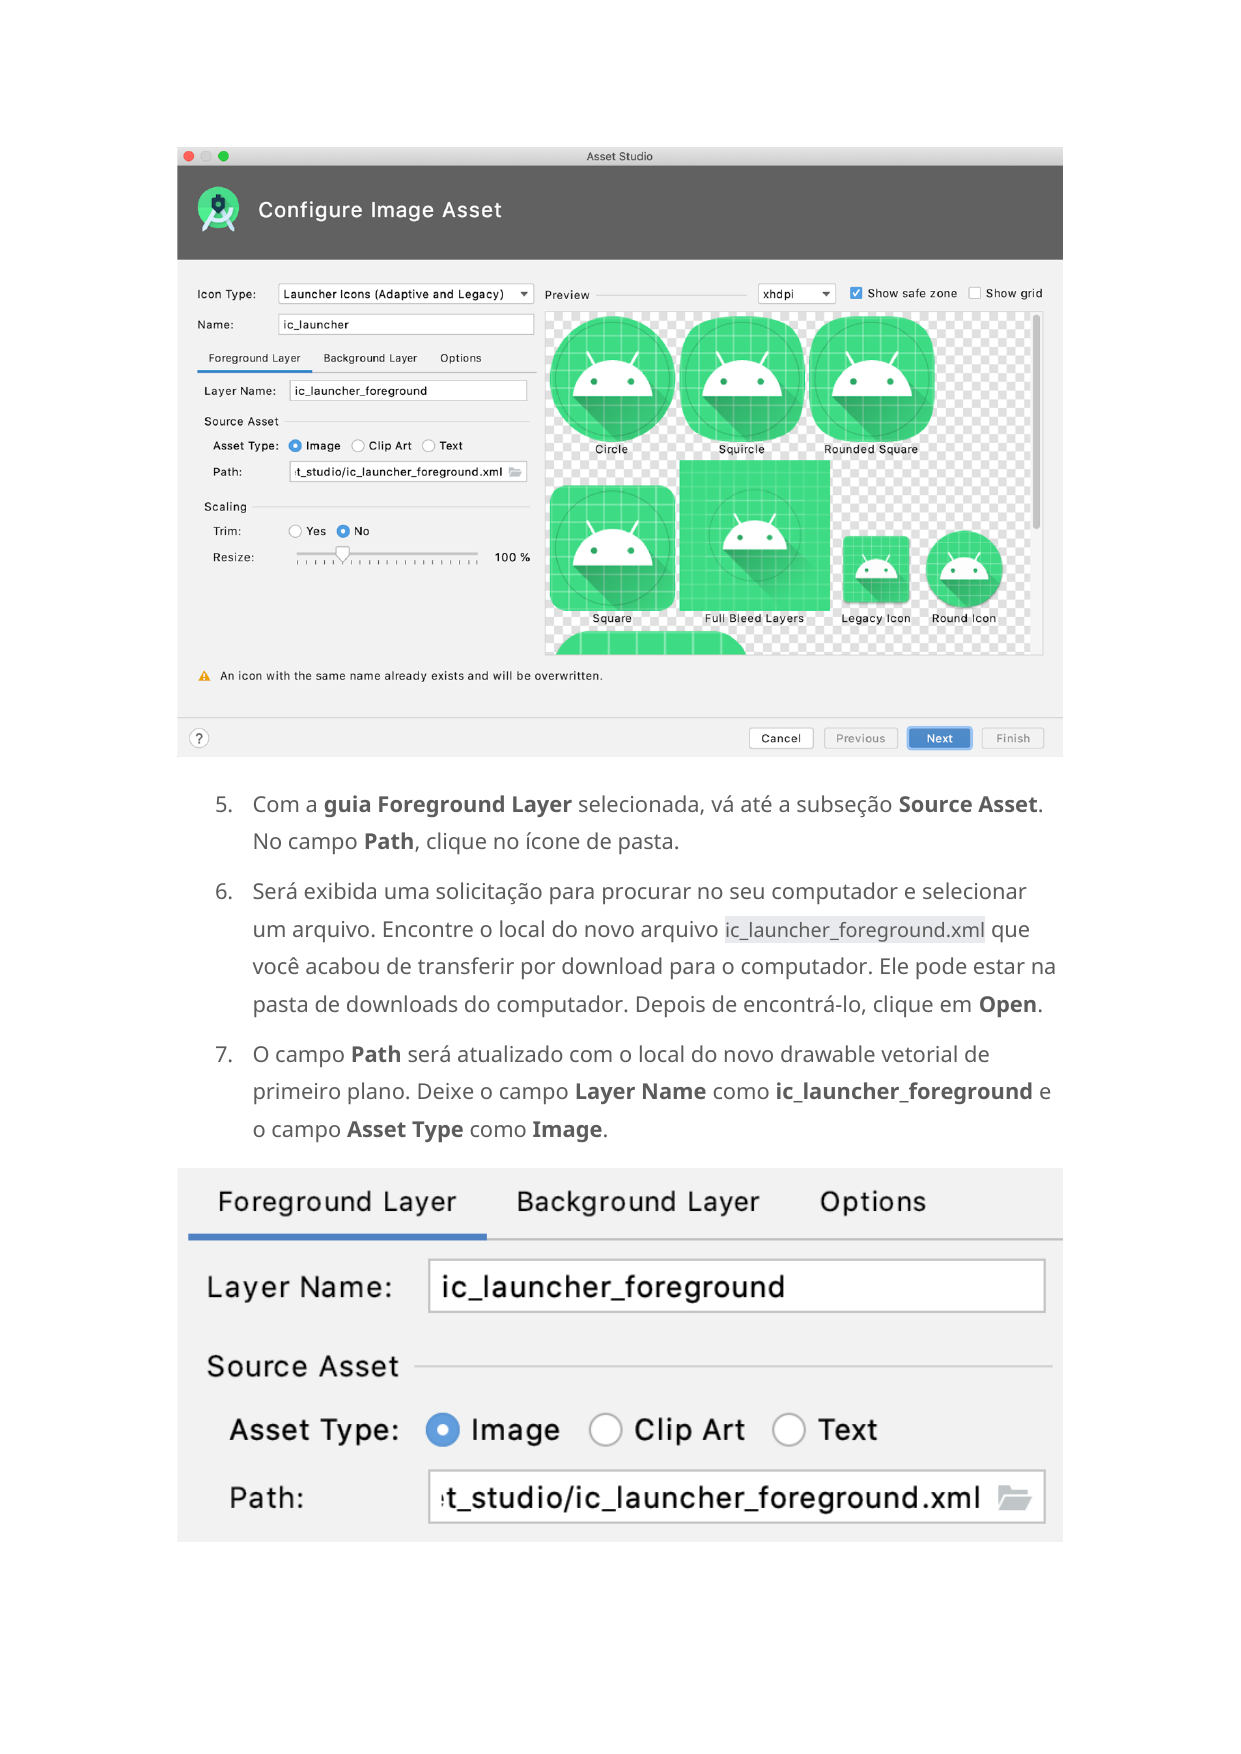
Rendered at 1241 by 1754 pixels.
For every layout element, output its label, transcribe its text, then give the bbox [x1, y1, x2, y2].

picture [177, 147, 1063, 757]
list Com a guia Foreground Layer selecionada, vá até a subseção Source Asset. No campo Path, clique no ícone de pasta. [215, 781, 1063, 856]
list Será exibida uma solicitação para procurar no seu computador e selecionar um arquivo. Encontre o local do novo arquivo ic_launcher_foreground.xml que você acabou de transferir por download para o computador. Ele pode estar na pasta de downloads do computador. Depois de encontrá-lo, clique em Open. [215, 869, 1063, 1019]
picture [177, 1168, 1063, 1542]
list O campo Path será atualizado com o local do novo drawable vetorial de primeiro plano. Deixe o campo Layer Name como ic_launcher_foreground e o campo Asset Type como Image. [215, 1031, 1063, 1144]
